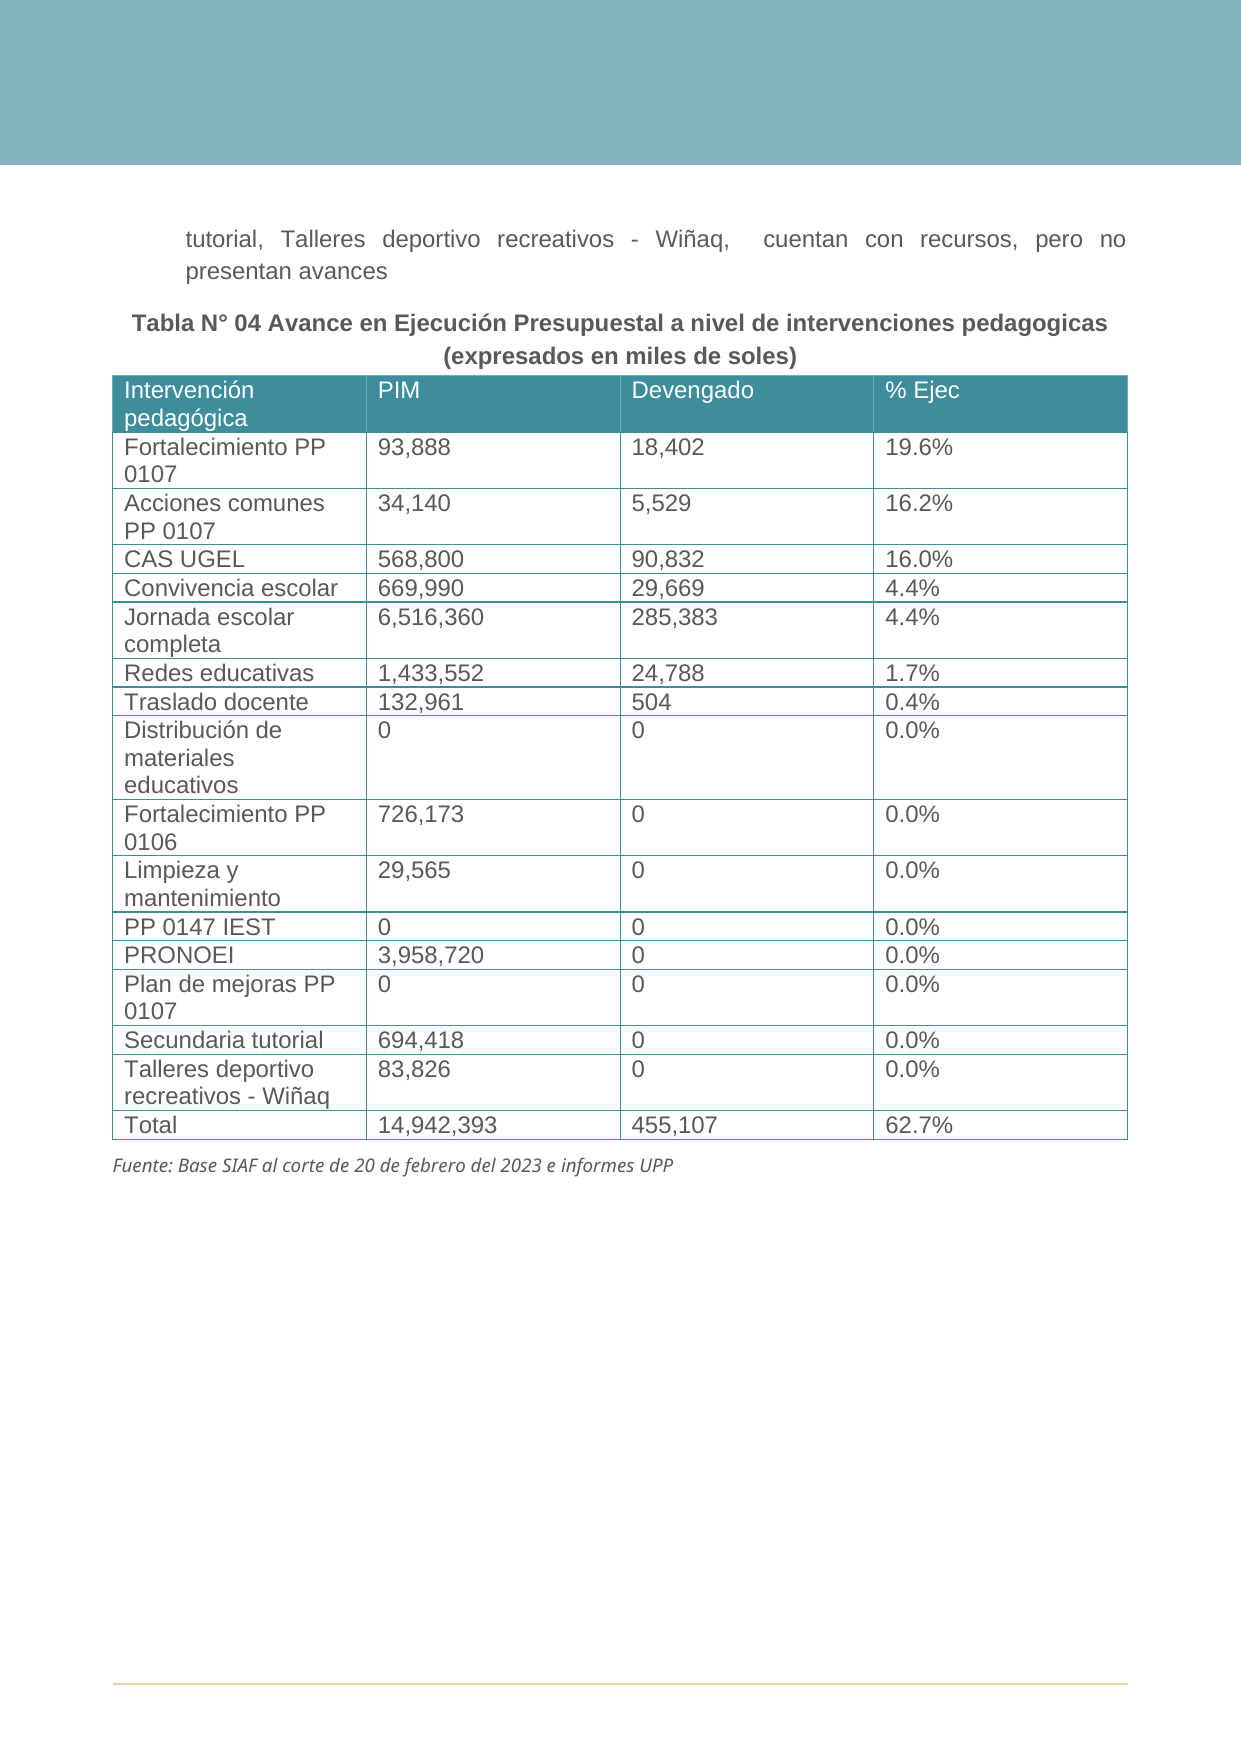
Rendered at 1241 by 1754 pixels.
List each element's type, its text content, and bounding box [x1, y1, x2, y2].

table_cell 669,990 [367, 574, 620, 601]
table_cell 62.7% [874, 1111, 1127, 1138]
text Tabla N° 04 Avance en Ejecución Presupuestal a nivel de intervenciones pedagogicas (expresados en miles de soles) [112, 309, 1128, 370]
table_cell 0 [621, 941, 873, 969]
table_cell 14,942,393 [367, 1111, 620, 1138]
table_cell 18,402 [621, 433, 873, 488]
table_cell 16.2% [874, 489, 1127, 544]
table_cell 568,800 [367, 545, 620, 573]
table_cell 3,958,720 [367, 941, 620, 969]
table_cell 0 [367, 913, 620, 940]
table_cell Limpieza y mantenimiento [113, 856, 366, 911]
table_cell 0 [621, 1055, 873, 1110]
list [148, 225, 1128, 284]
table_cell PRONOEI [113, 941, 366, 969]
table_cell 0 [367, 970, 620, 1025]
table_cell 0 [621, 1026, 873, 1053]
table_cell 4.4% [874, 574, 1127, 601]
table_cell 285,383 [621, 603, 873, 658]
table_cell Talleres deportivo recreativos - Wiñaq [113, 1055, 366, 1110]
table_cell 29,565 [367, 856, 620, 911]
table_cell 0.0% [874, 970, 1127, 1025]
table_cell PP 0147 IEST [113, 913, 366, 940]
table_cell 16.0% [874, 545, 1127, 573]
table_cell 29,669 [621, 574, 873, 601]
table_cell 4.4% [874, 603, 1127, 658]
table_cell Fortalecimiento PP 0107 [113, 433, 366, 488]
table_cell 726,173 [367, 800, 620, 855]
table_cell 83,826 [367, 1055, 620, 1110]
table_cell 0.0% [874, 1026, 1127, 1053]
table_cell 24,788 [621, 659, 873, 686]
table_cell Jornada escolar completa [113, 603, 366, 658]
table_cell 34,140 [367, 489, 620, 544]
table_cell Acciones comunes PP 0107 [113, 489, 366, 544]
table_cell 694,418 [367, 1026, 620, 1053]
table_cell 93,888 [367, 433, 620, 488]
table_cell 0.4% [874, 688, 1127, 715]
table_cell 0 [621, 913, 873, 940]
table_cell 0 [621, 716, 873, 799]
table_header PIM [367, 376, 620, 432]
table_cell CAS UGEL [113, 545, 366, 573]
table_cell 0 [621, 970, 873, 1025]
table_cell 455,107 [621, 1111, 873, 1138]
text Fuente: Base SIAF al corte de 20 de febrero del 2023 e informes UPP [112, 1152, 1128, 1177]
table_cell 0.0% [874, 913, 1127, 940]
table_cell 0 [621, 856, 873, 911]
table_header Intervención pedagógica [113, 376, 366, 432]
table_cell 0.0% [874, 1055, 1127, 1110]
table_cell 1.7% [874, 659, 1127, 686]
table_cell 0 [367, 716, 620, 799]
table_cell Secundaria tutorial [113, 1026, 366, 1053]
table_cell Redes educativas [113, 659, 366, 686]
table_cell 1,433,552 [367, 659, 620, 686]
table_cell 0 [621, 800, 873, 855]
table_cell 0.0% [874, 800, 1127, 855]
table_cell 6,516,360 [367, 603, 620, 658]
table_cell 0.0% [874, 941, 1127, 969]
table_header % Ejec [874, 376, 1127, 432]
table_cell Convivencia escolar [113, 574, 366, 601]
table_cell 504 [621, 688, 873, 715]
table_cell Traslado docente [113, 688, 366, 715]
table_cell Total [113, 1111, 366, 1138]
table_cell Distribución de materiales educativos [113, 716, 366, 799]
table_header Devengado [621, 376, 873, 432]
table_cell 132,961 [367, 688, 620, 715]
table_cell 19.6% [874, 433, 1127, 488]
table_cell 0.0% [874, 716, 1127, 799]
table_cell 90,832 [621, 545, 873, 573]
table_cell Plan de mejoras PP 0107 [113, 970, 366, 1025]
table_cell 5,529 [621, 489, 873, 544]
table_cell 0.0% [874, 856, 1127, 911]
table_cell Fortalecimiento PP 0106 [113, 800, 366, 855]
